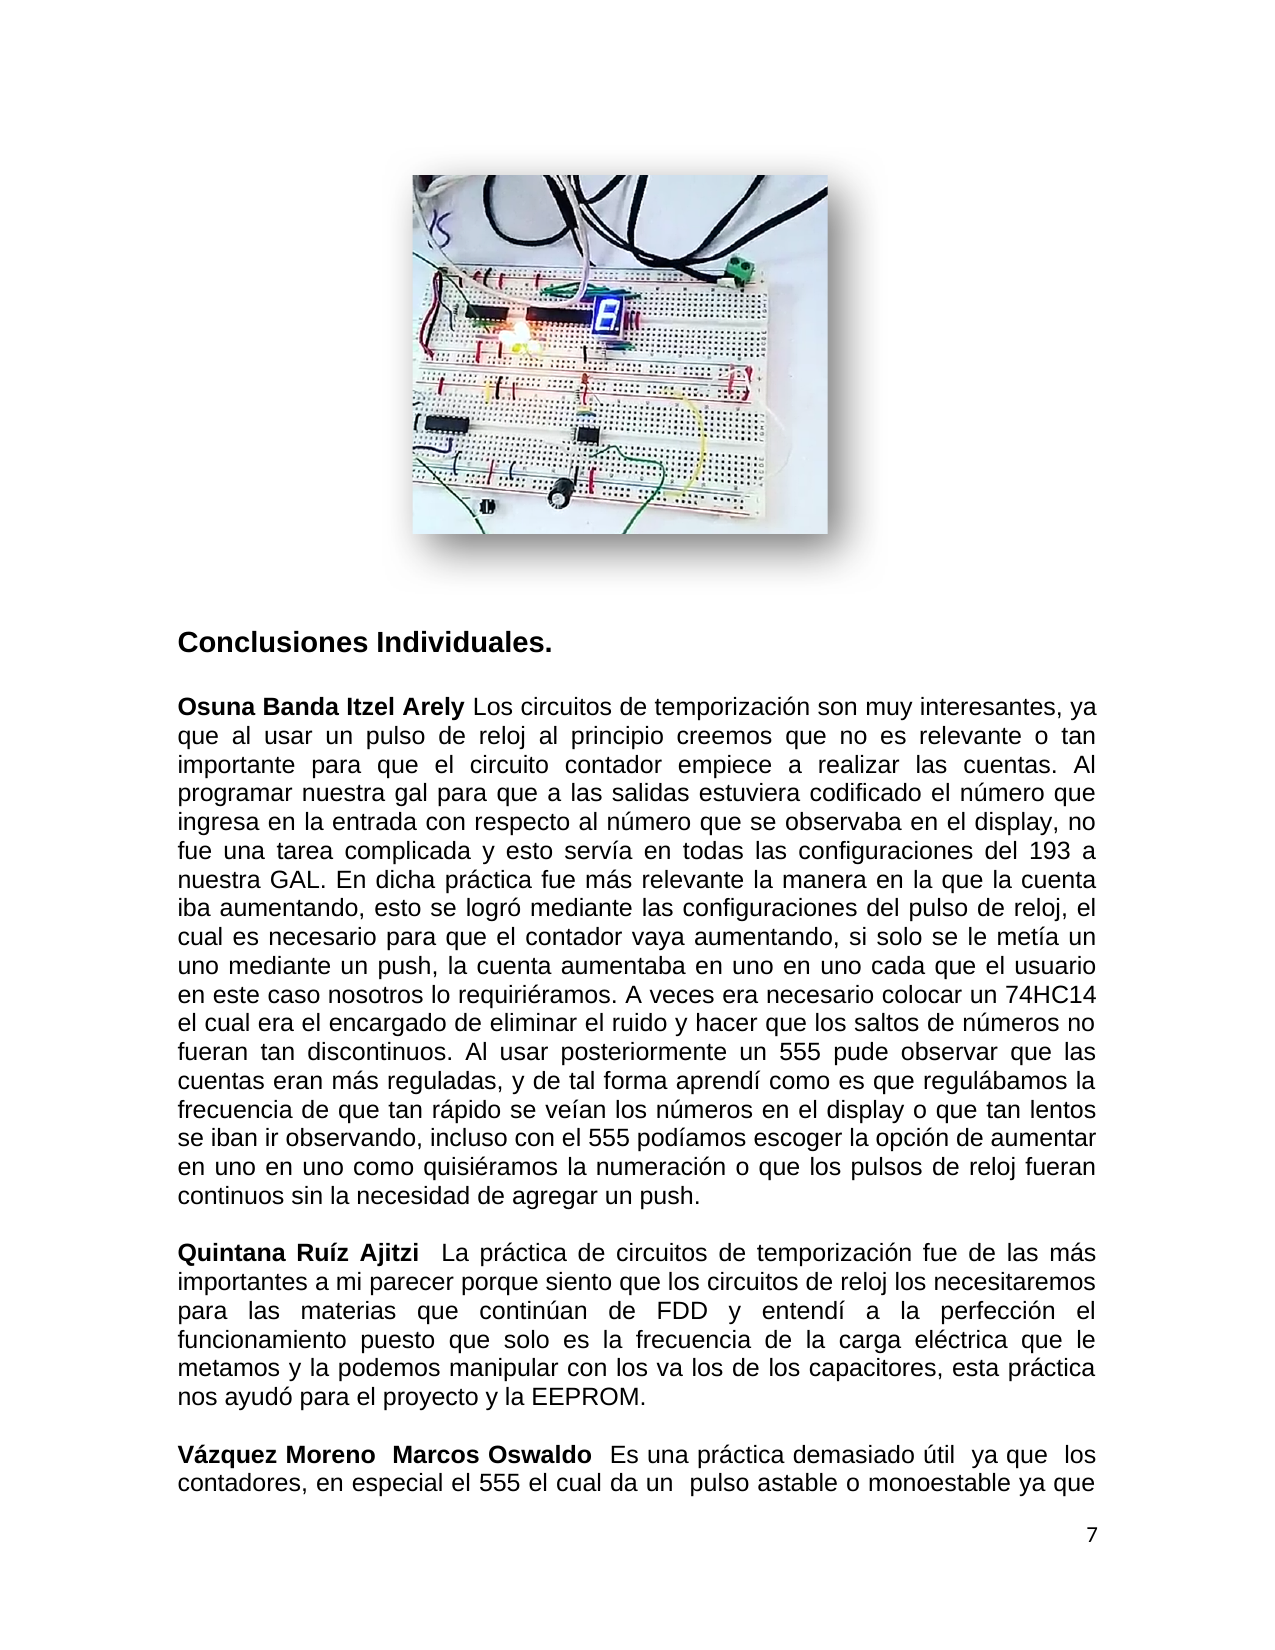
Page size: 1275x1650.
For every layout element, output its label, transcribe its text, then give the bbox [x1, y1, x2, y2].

text Osuna Banda Itzel Arely Los circuitos de temporización son muy interesantes, ya que al usar un pulso de reloj al principio creemos que no es relevante o tan importante para que el circuito contador empiece a realizar las cuentas. Al programar nuestra gal para que a las salidas estuviera codificado el número que ingresa en la entrada con respecto al número que se observaba en el display, no fue una tarea complicada y esto servía en todas las configuraciones del 193 a nuestra GAL. En dicha práctica fue más relevante la manera en la que la cuenta iba aumentando, esto se logró mediante las configuraciones del pulso de reloj, el cual es necesario para que el contador vaya aumentando, si solo se le metía un uno mediante un push, la cuenta aumentaba en uno en uno cada que el usuario en este caso nosotros lo requiriéramos. A veces era necesario colocar un 74HC14 el cual era el encargado de eliminar el ruido y hacer que los saltos de números no fueran tan discontinuos. Al usar posteriormente un 555 pude observar que las cuentas eran más reguladas, y de tal forma aprendí como es que regulábamos la frecuencia de que tan rápido se veían los números en el display o que tan lentos se iban ir observando, incluso con el 555 podíamos escoger la opción de aumentar en uno en uno como quisiéramos la numeración o que los pulsos de reloj fueran continuos sin la necesidad de agregar un push. [177, 692, 1098, 1209]
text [177, 1439, 1098, 1497]
text Quintana Ruíz Ajitzi La práctica de circuitos de temporización fue de las más importantes a mi parecer porque siento que los circuitos de reloj los necesitaremos para las materias que continúan de FDD y entendí a la perfección el funcionamiento puesto que solo es la frecuencia de la carga eléctrica que le metamos y la podemos manipular con los va los de los capacitores, esta práctica nos ayudó para el proyecto y la EEPROM. [177, 1238, 1098, 1411]
text Conclusiones Individuales. [177, 625, 1098, 658]
picture [412, 175, 828, 534]
